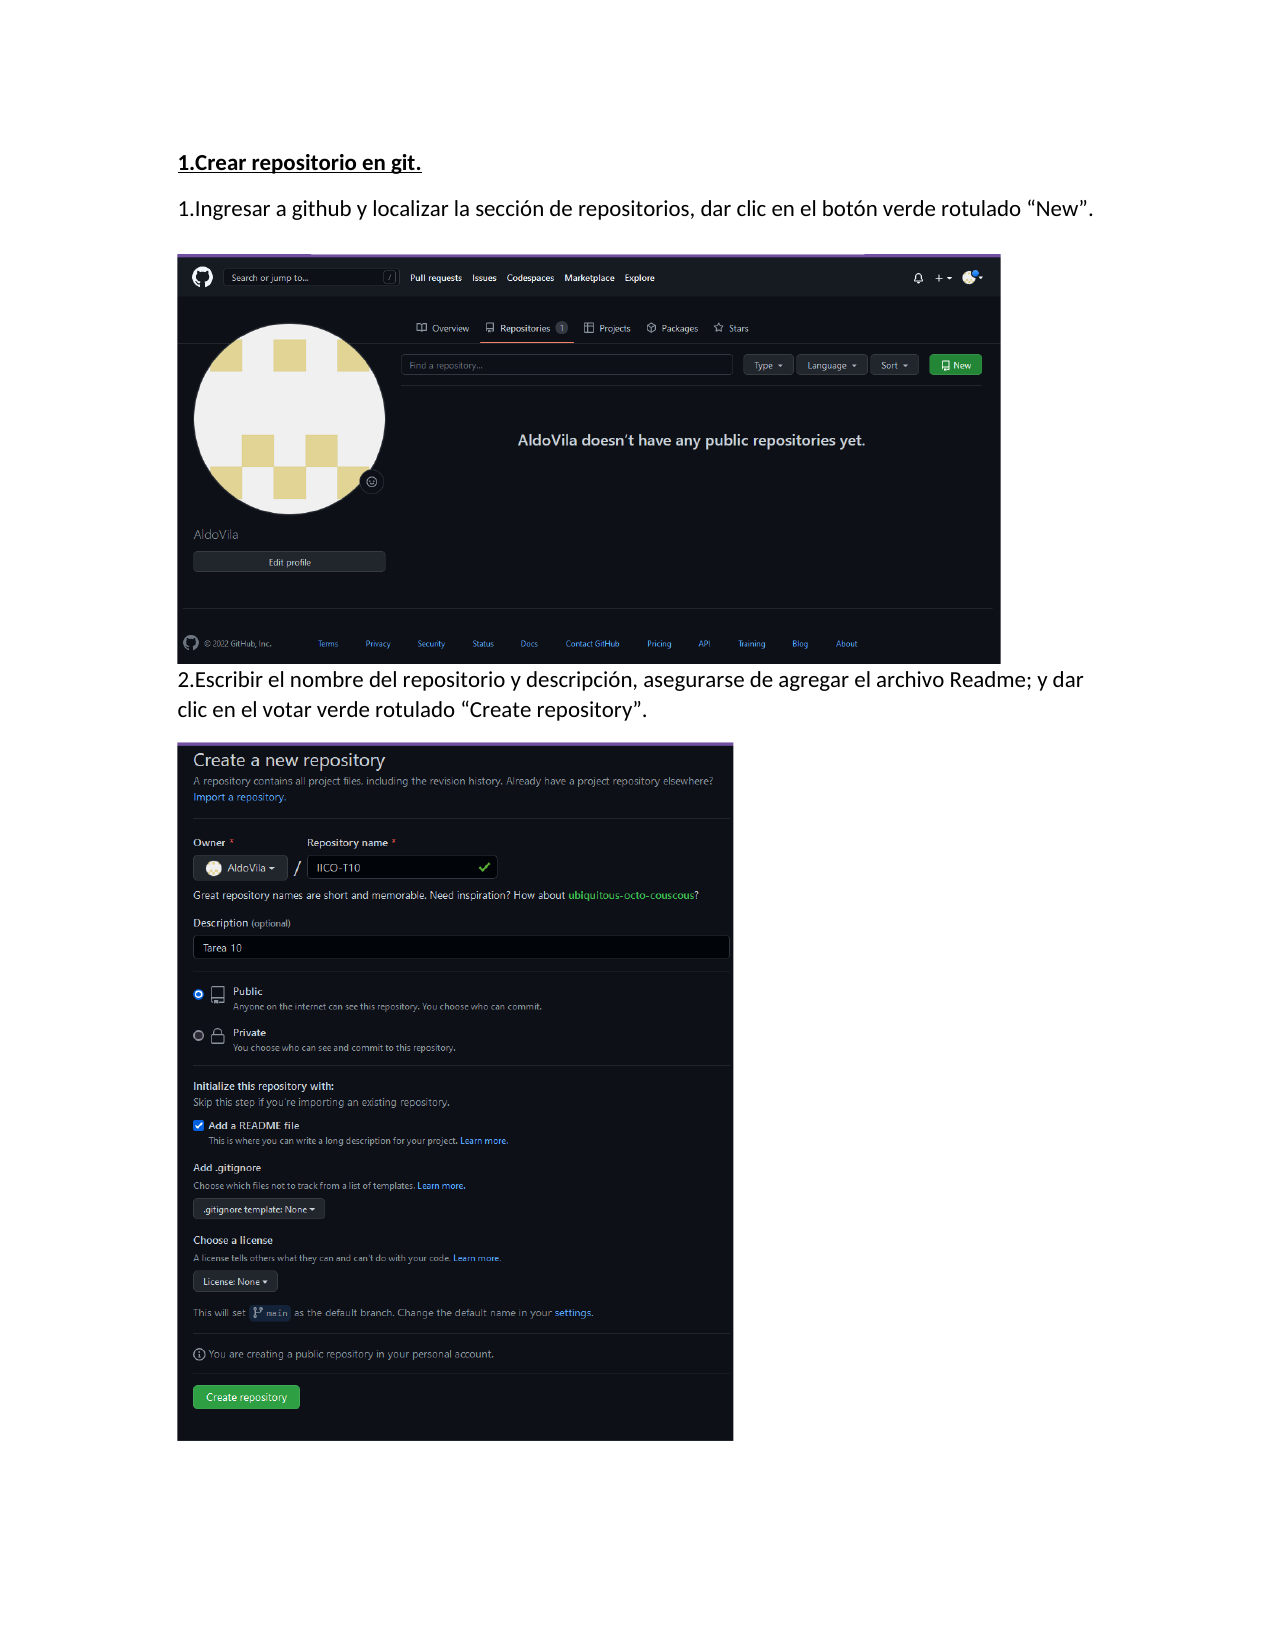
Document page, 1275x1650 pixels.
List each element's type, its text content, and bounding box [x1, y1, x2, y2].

picture [177, 742, 734, 1441]
text 2.Escribir el nombre del repositorio y descripción, asegurarse de agregar el archivo Readme; y dar clic en el votar verde rotulado “Create repository”. [177, 429, 1098, 724]
picture [177, 254, 1001, 664]
text 1.Ingresar a github y localizar la sección de repositorios, dar clic en el botón verde rotulado “New”. [177, 194, 1098, 222]
text 1.Crear repositorio en git. [177, 148, 1098, 176]
